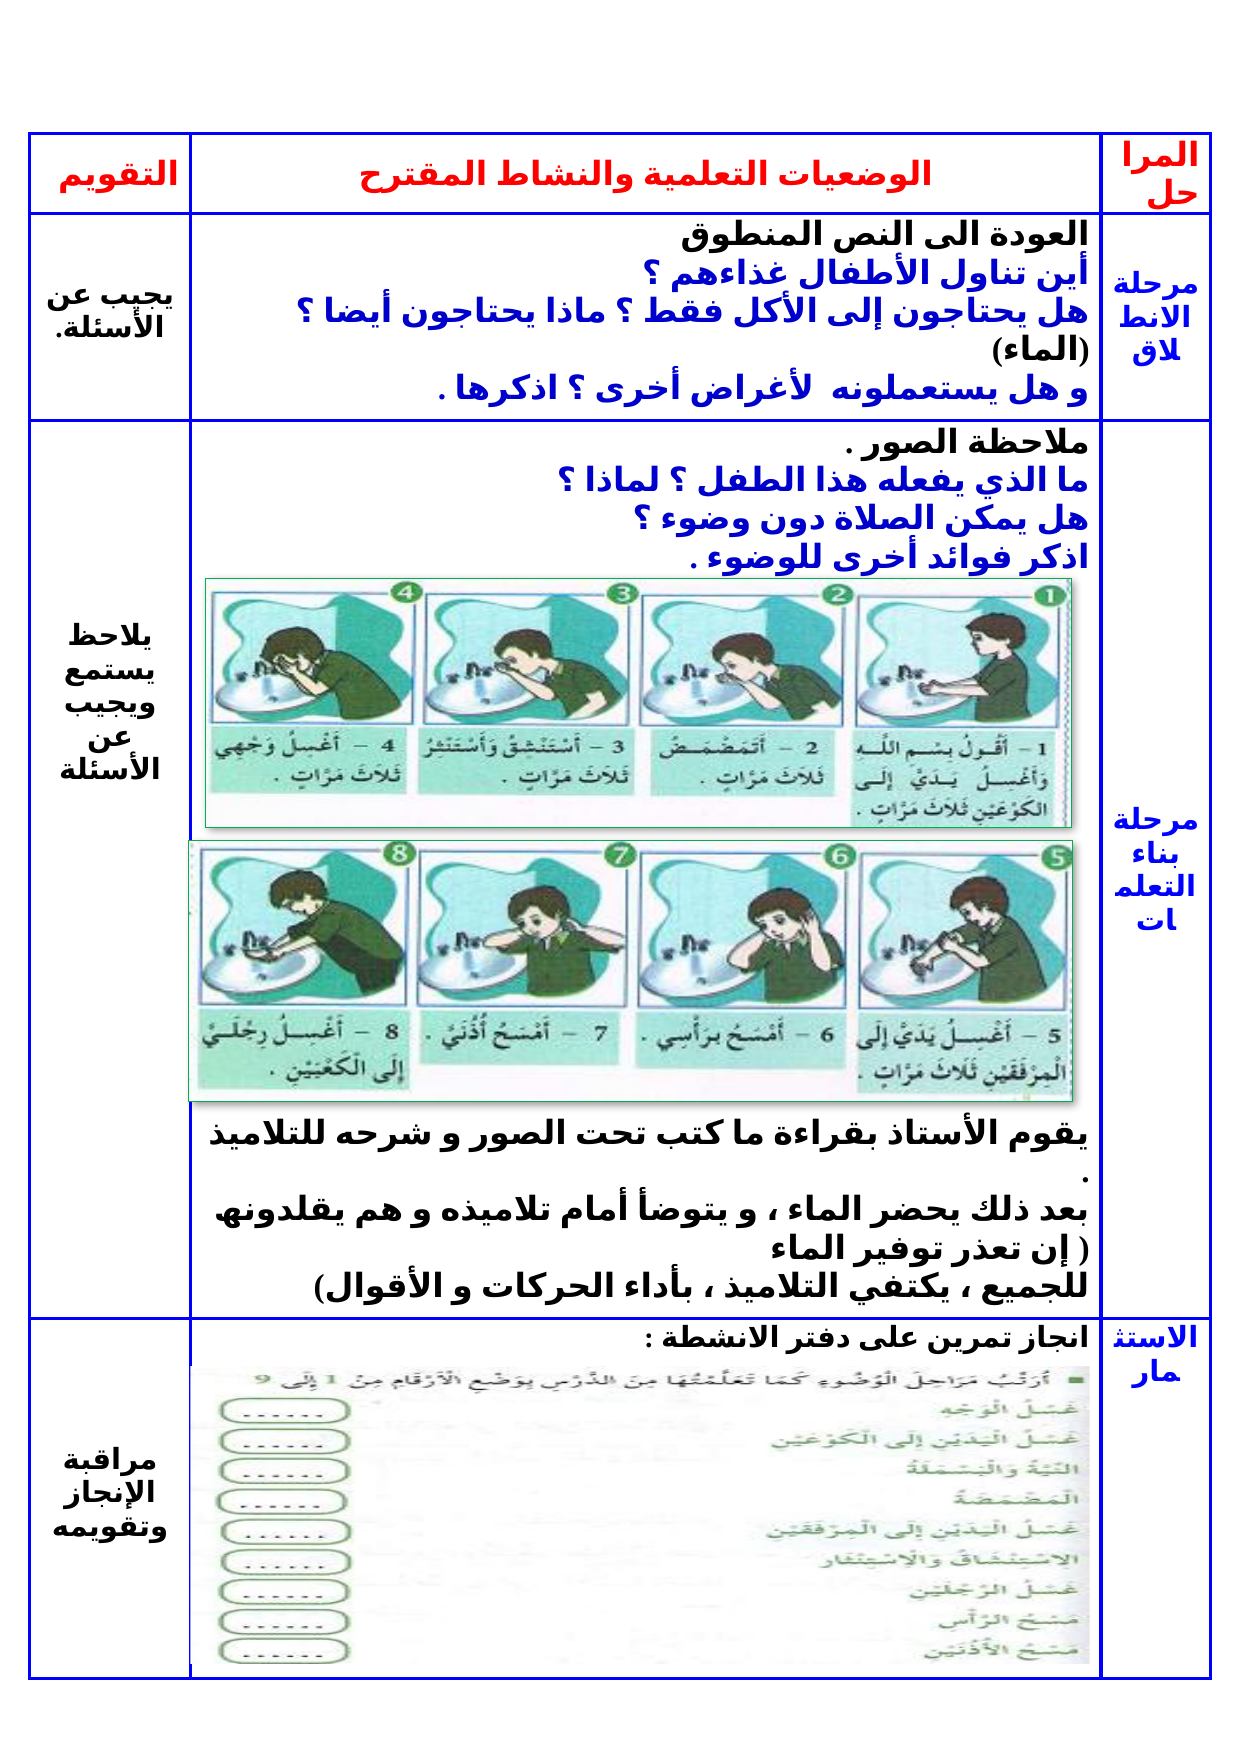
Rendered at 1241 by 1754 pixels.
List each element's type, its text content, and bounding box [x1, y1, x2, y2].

table_cell يلاحظ يستمع ويجيب عن الأسئلة [31, 422, 189, 1317]
table_cell العودة الى النص المنطوق أین تناول الأطفال غذاءھم ؟ ھل یحتاجون إلى الأكل فقط ؟ ماذا یحتاجون أیضا ؟ (الماء) و ھل یستعملونه لأغراض أخرى ؟ اذكرھا . [192, 215, 1099, 419]
table_cell الاستثمار [1103, 1320, 1209, 1677]
table_cell يجيب عن الأسئلة. [31, 215, 189, 419]
picture [206, 579, 1071, 827]
table_cell مرحلة الانطلاق [1103, 215, 1209, 419]
picture [190, 1366, 1090, 1664]
table_header الوضعيات التعلمية والنشاط المقترح [192, 135, 1099, 212]
table_cell انجاز تمرين على دفتر الانشطة : [192, 1320, 1099, 1677]
picture [189, 841, 1072, 1101]
table_header المراحل [1103, 135, 1209, 212]
table_header التقويم [31, 135, 189, 212]
table_cell ملاحظة الصور . ما الذي یفعله ھذا الطفل ؟ لماذا ؟ ھل یمكن الصلاة دون وضوء ؟ اذكر فوائد أخرى للوضوء . یقوم الأستاذ بقراءة ما كتب تحت الصور و شرحه للتلامیذ . بعد ذلك یحضر الماء ، و یتوضأ أمام تلامیذه و ھم یقلدونھ ( إن تعذر توفیر الماء للجمیع ، یكتفي التلامیذ ، بأداء الحركات و الأقوال) [192, 422, 1099, 1317]
table_cell مراقبة الإنجاز وتقويمه [31, 1320, 189, 1677]
table_cell مرحلة بناء التعلمات [1103, 422, 1209, 1317]
